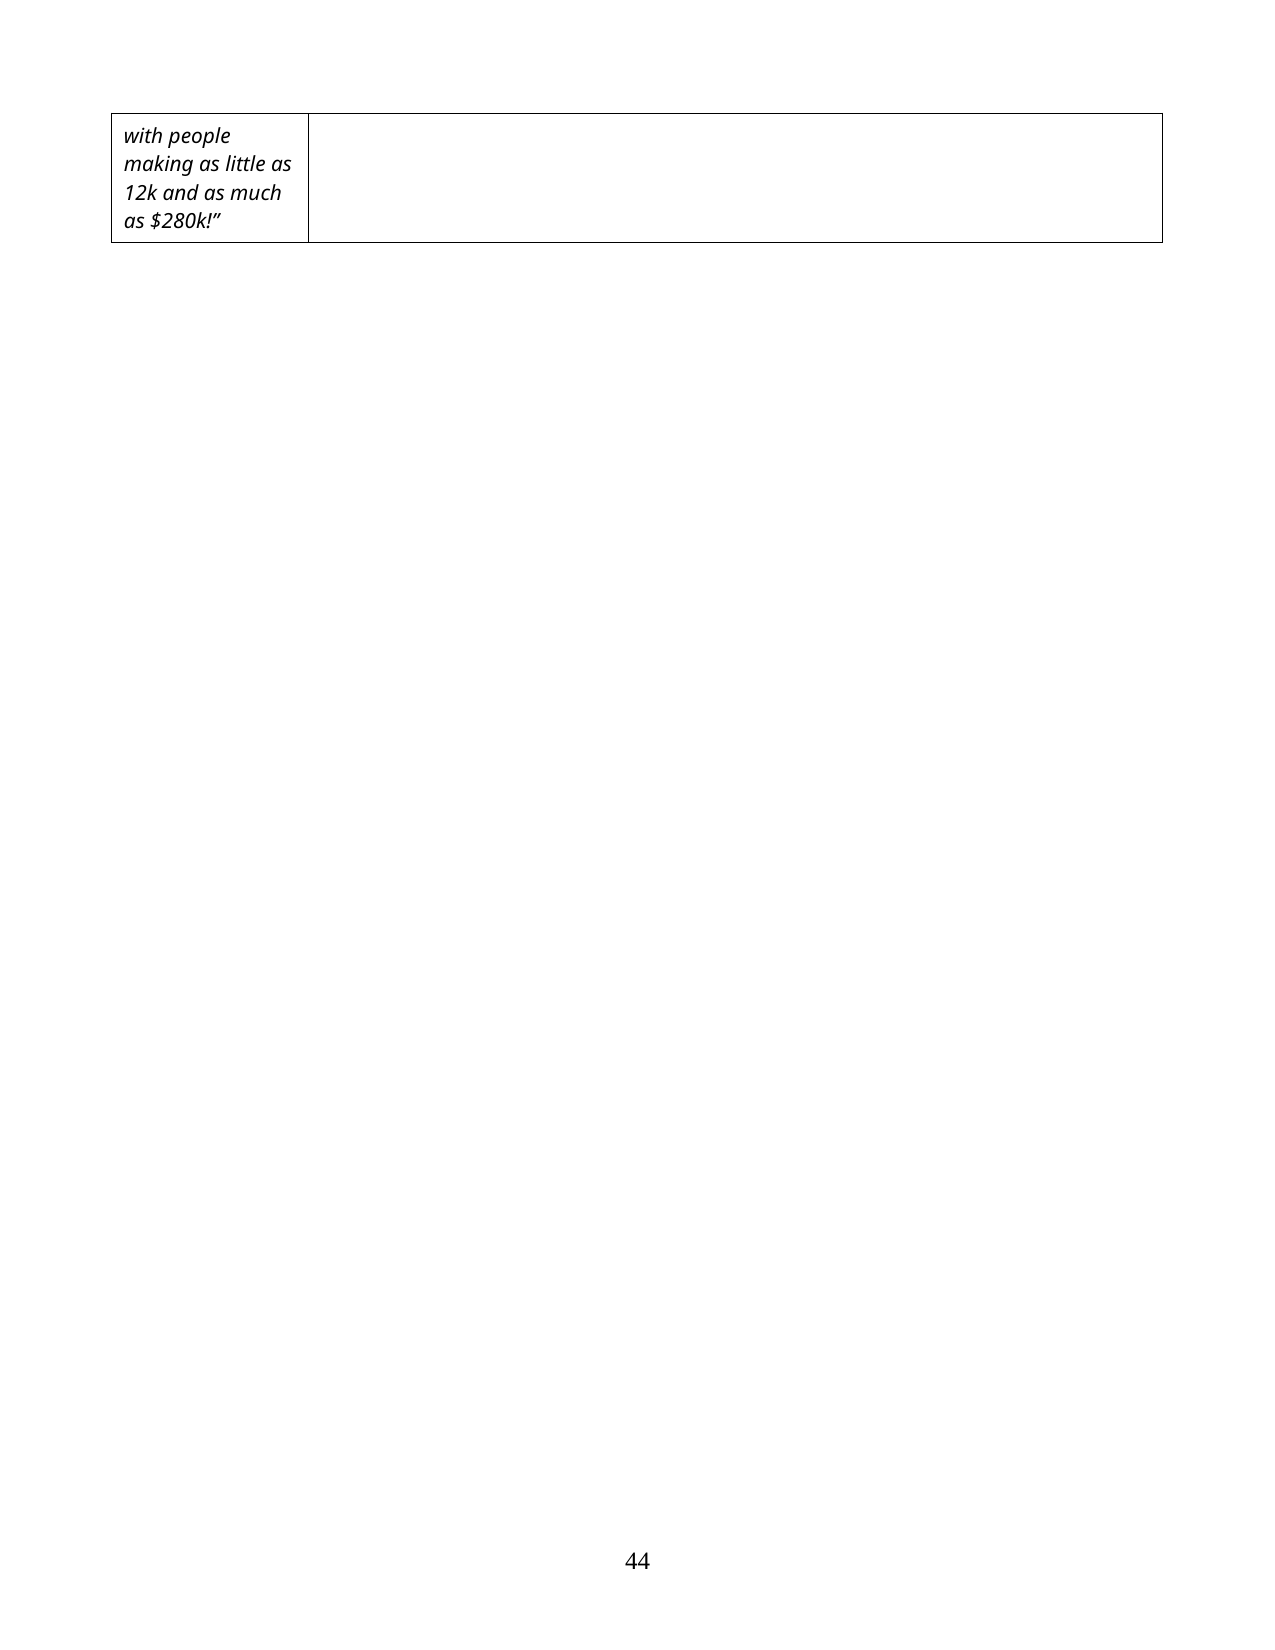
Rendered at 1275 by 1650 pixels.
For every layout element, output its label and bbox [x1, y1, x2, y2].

table_cell [309, 114, 1162, 242]
table_cell [112, 114, 308, 242]
